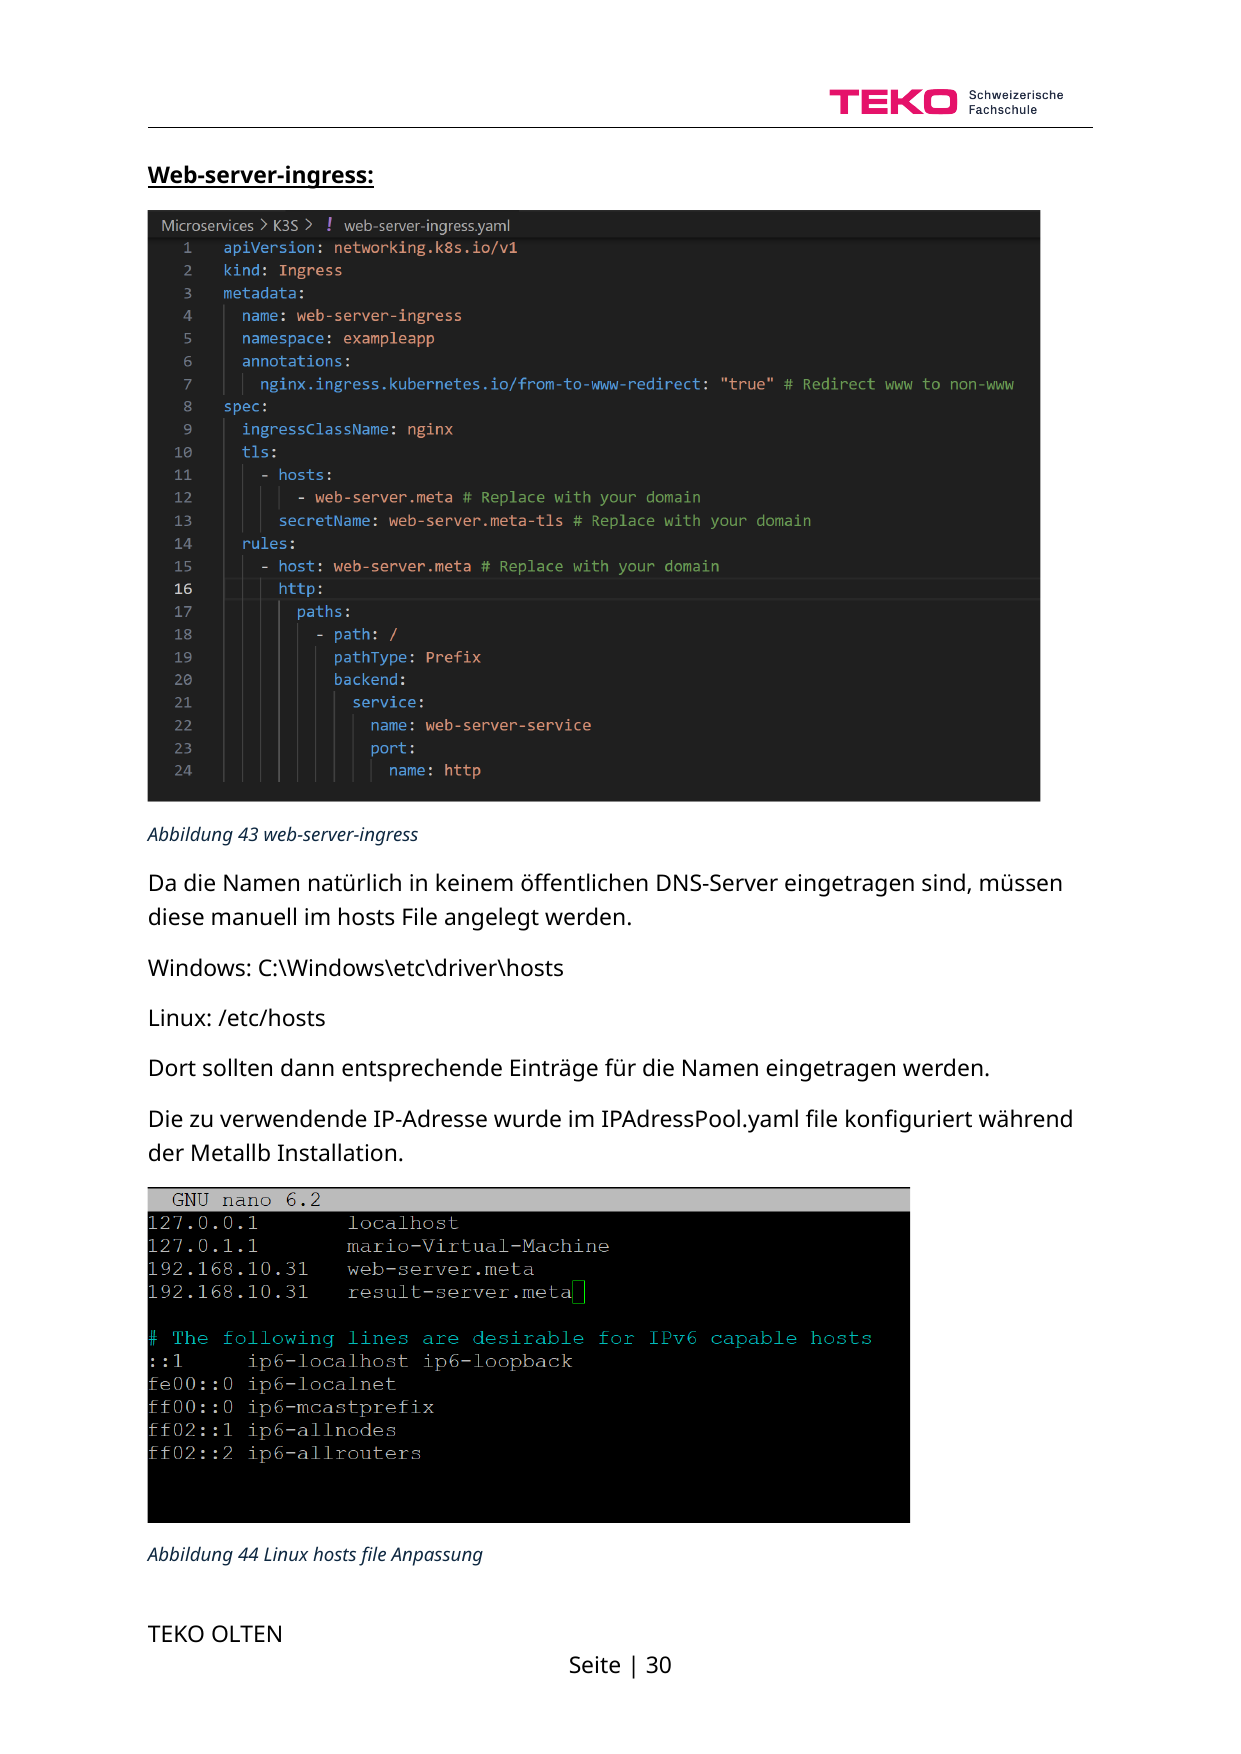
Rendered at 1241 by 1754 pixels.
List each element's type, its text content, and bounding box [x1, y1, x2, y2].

text Abbildung Linux hosts file Anpassung [148, 1542, 1093, 1567]
text Da die Namen natürlich in keinem öffentlichen DNS-Server eingetragen sind, müssen diese manuell im hosts File angelegt werden. [148, 867, 1093, 932]
picture [805, 61, 1097, 139]
text Abbildung web-server-ingress [148, 821, 1093, 847]
text Dort sollten dann entsprechende Einträge für die Namen eingetragen werden. [148, 1052, 1093, 1084]
text Windows: C:\Windows\etc\driver\hosts [148, 952, 1093, 983]
text Die zu verwendende IP-Adresse wurde im IPAdressPool.yaml file konfiguriert während der Metallb Installation. [148, 1103, 1093, 1168]
picture [147, 210, 1041, 802]
picture [147, 1187, 911, 1523]
text Linux: /etc/hosts [148, 1002, 1093, 1033]
text Web-server-ingress: [148, 159, 1093, 191]
